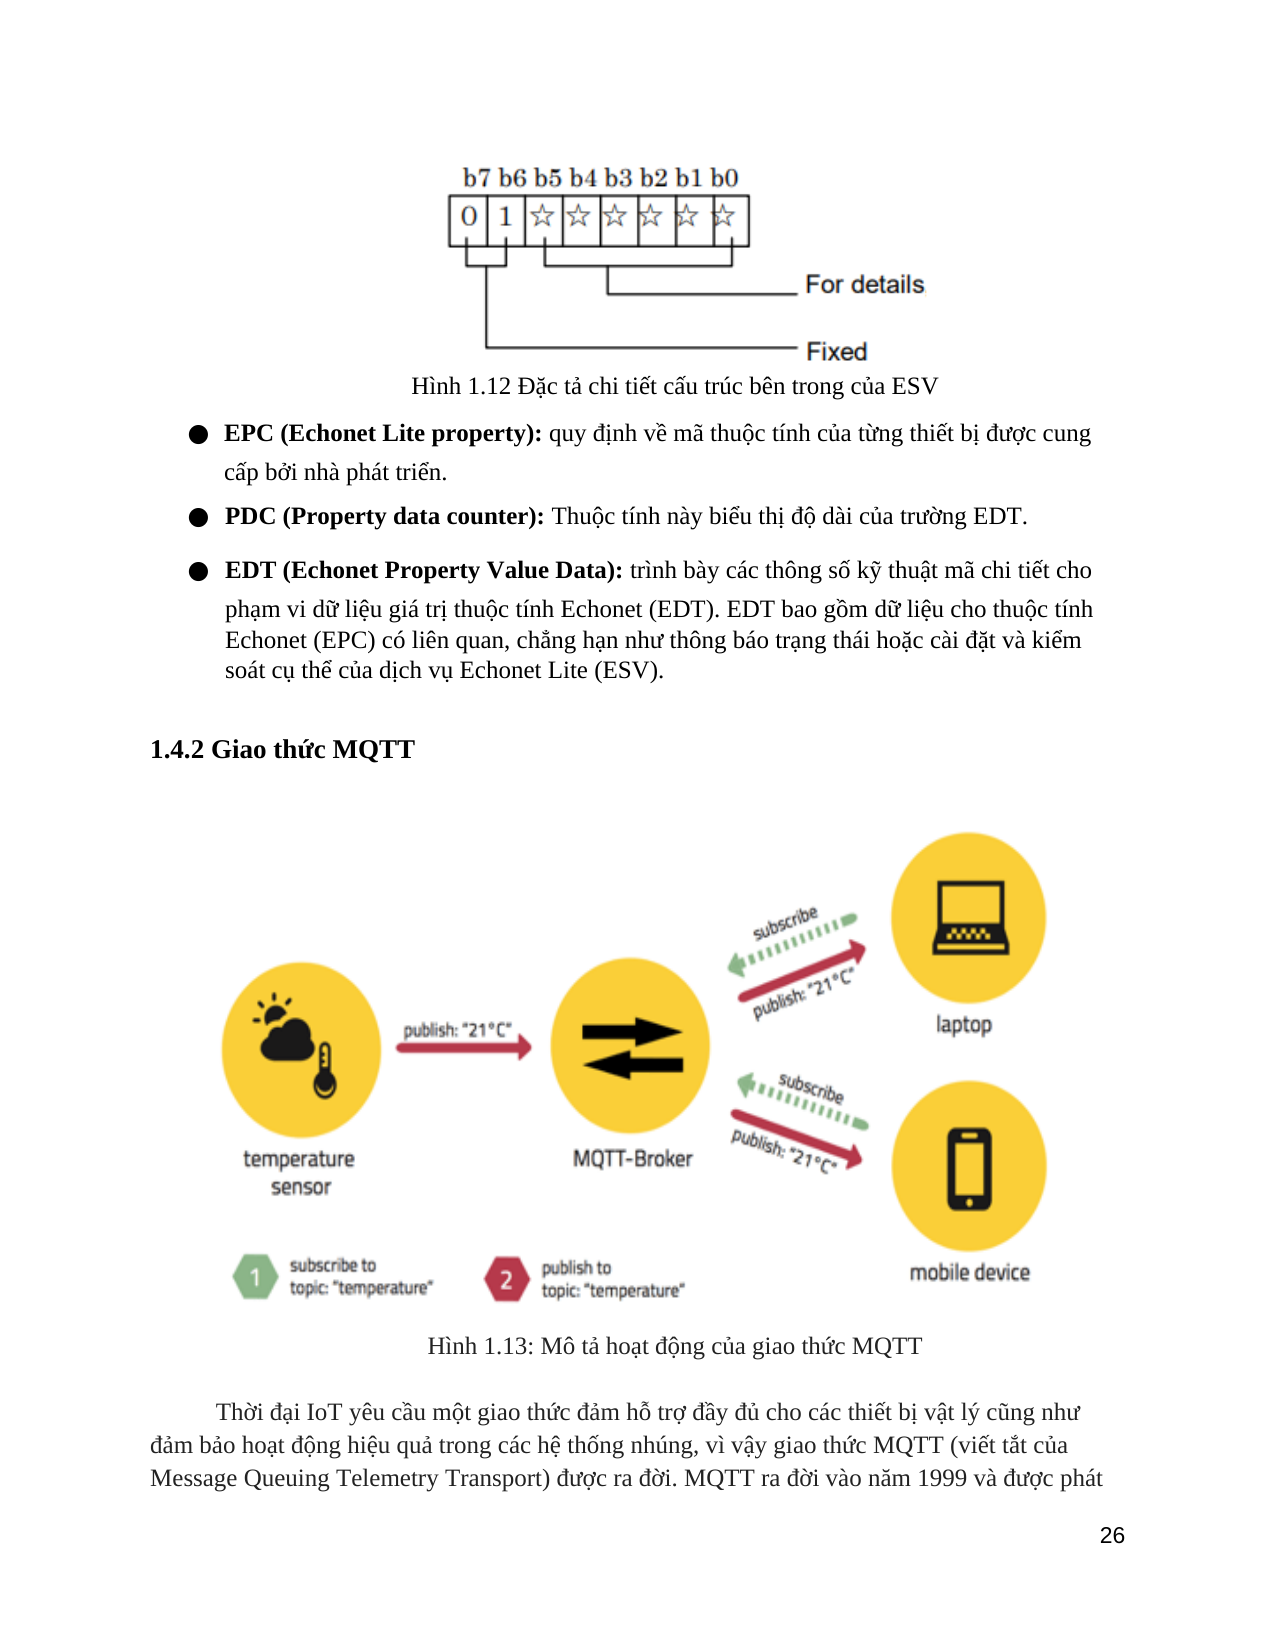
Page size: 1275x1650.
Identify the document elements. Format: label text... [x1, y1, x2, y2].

text Hình 1.13: Mô tả hoạt động của giao thức MQTT [150, 1331, 1125, 1360]
subtitle 1.4.2 Giao thức MQTT [150, 733, 1125, 764]
text Hình 1.12 Đặc tả chi tiết cấu trúc bên trong của ESV [225, 371, 1125, 400]
list EDT (Echonet Property Value Data): trình bày các thông số kỹ thuật mã chi tiết cho phạm vi dữ liệu giá trị thuộc tính Echonet (EDT). EDT bao gồm dữ liệu cho thuộc tính Echonet (EPC) có liên quan, chẳng hạn như thông báo trạng thái hoặc cài đặt và kiểm soát cụ thể của dịch vụ Echonet Lite (ESV). [187, 542, 1125, 684]
list PDC (Property data counter): Thuộc tính này biểu thị độ dài của trường EDT. [187, 487, 1125, 538]
picture [423, 150, 927, 367]
list EPC (Echonet Lite property): quy định về mã thuộc tính của từng thiết bị được cung cấp bởi nhà phát triển. [187, 404, 1125, 486]
picture [196, 809, 1079, 1327]
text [150, 1397, 1125, 1492]
